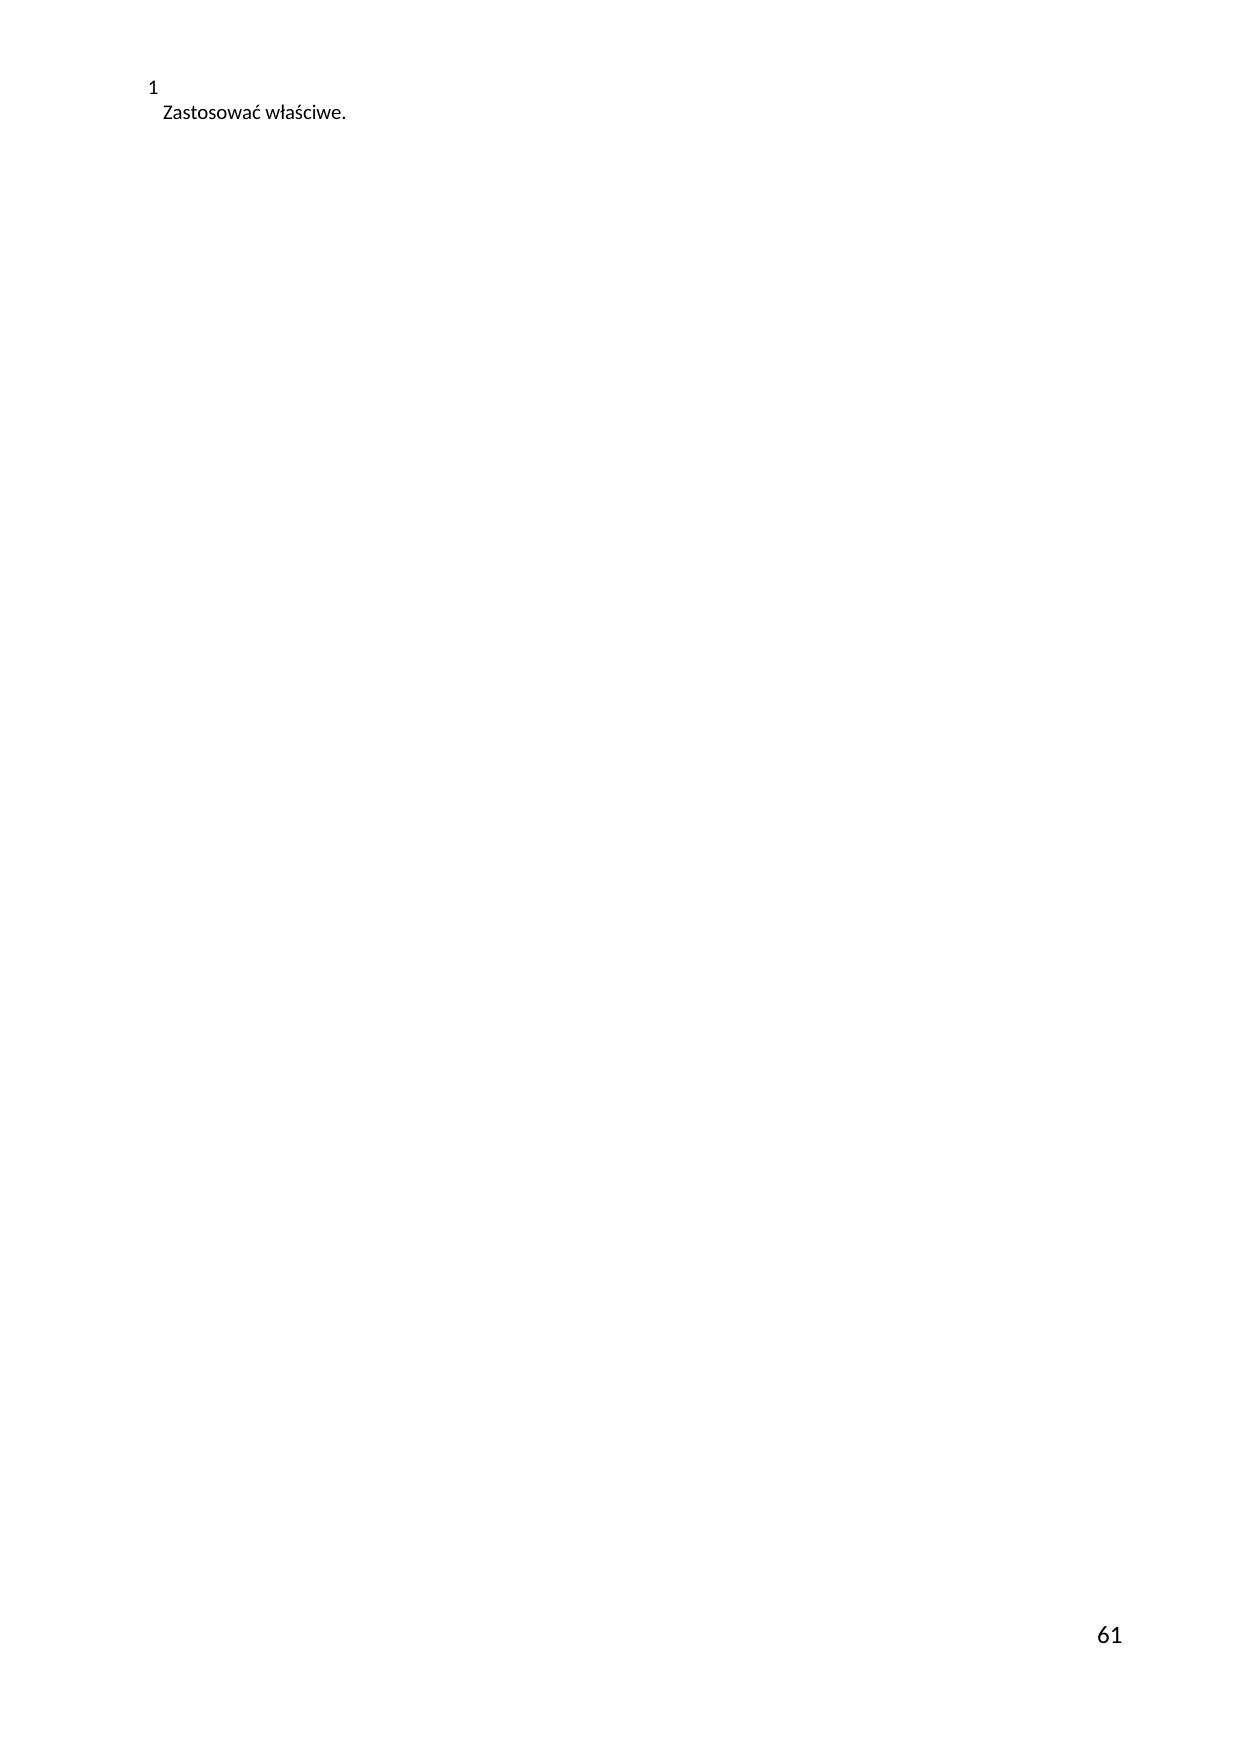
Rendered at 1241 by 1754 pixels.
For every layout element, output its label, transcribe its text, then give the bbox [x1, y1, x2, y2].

text 1 Zastosować właściwe. [148, 74, 1122, 125]
